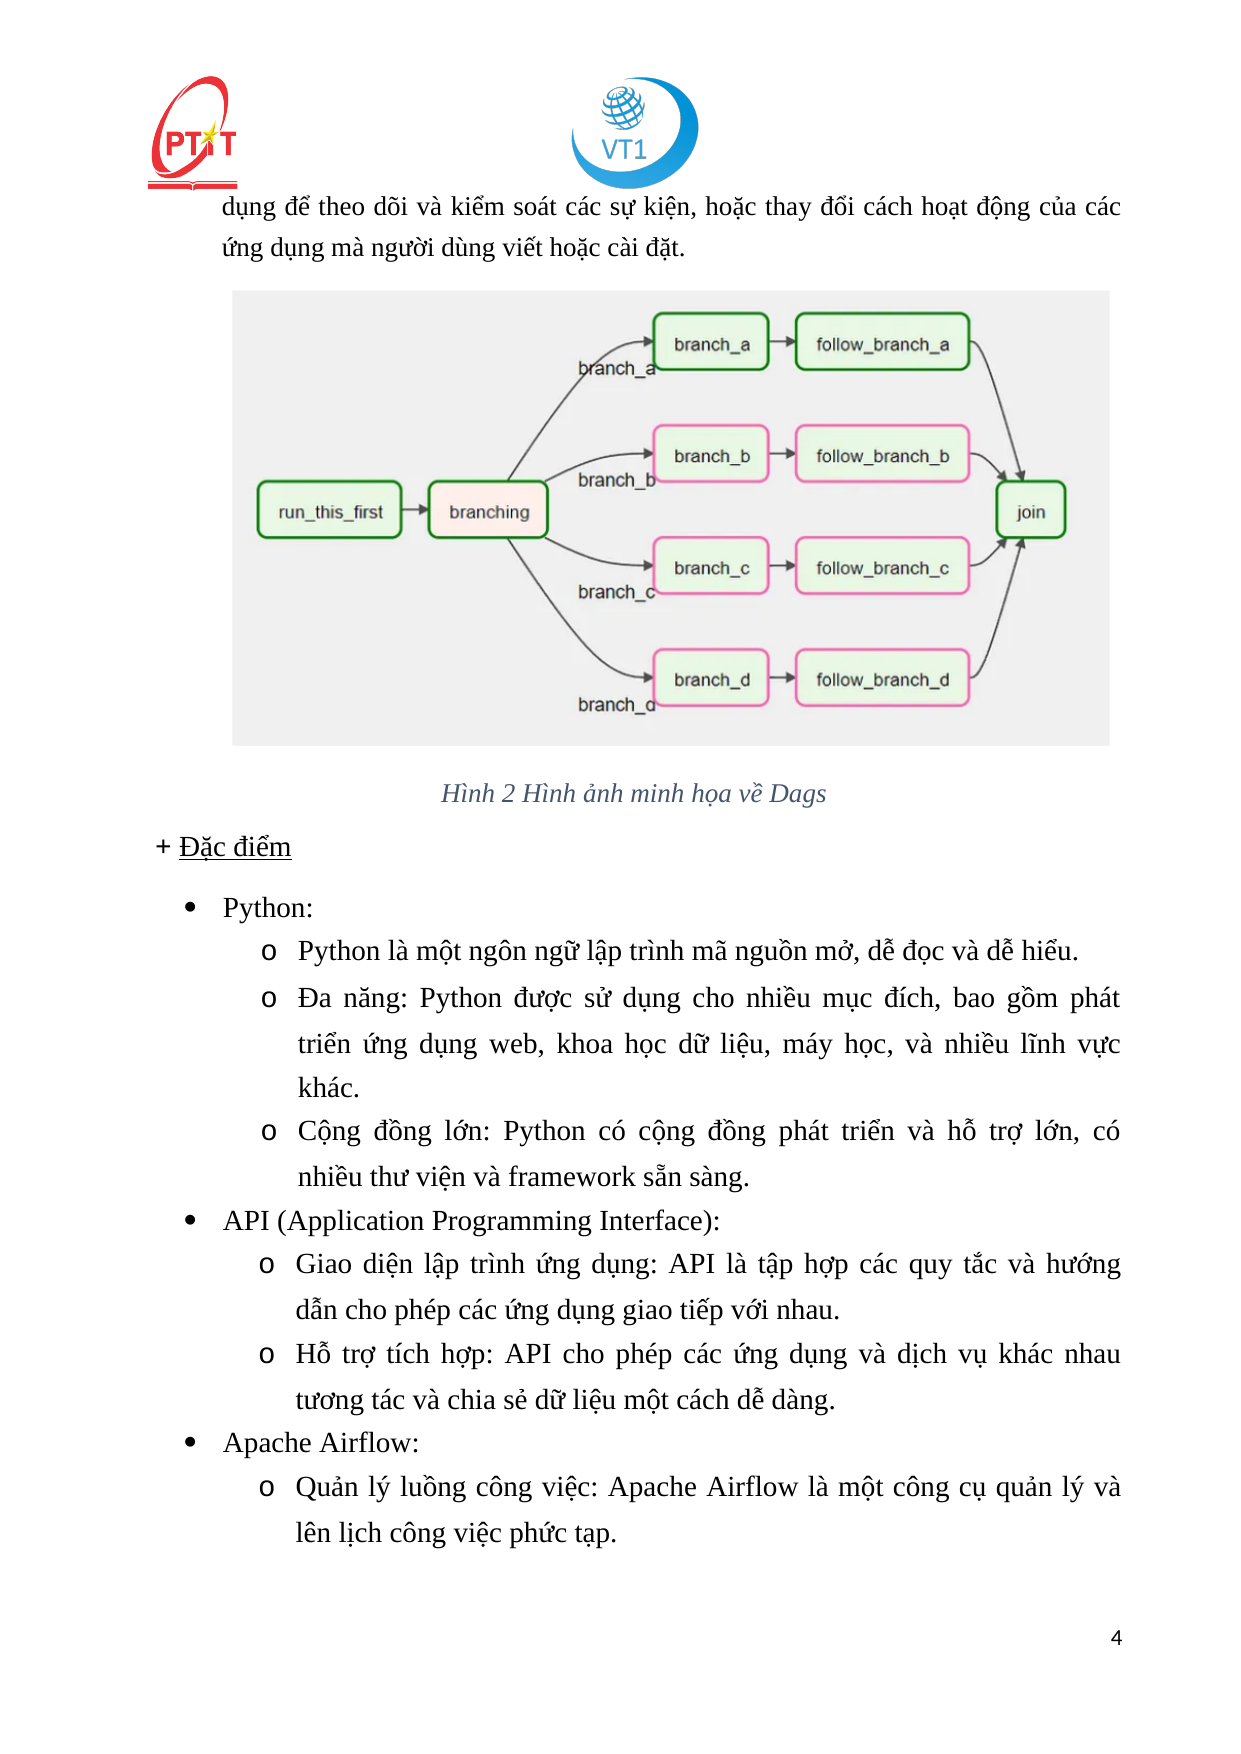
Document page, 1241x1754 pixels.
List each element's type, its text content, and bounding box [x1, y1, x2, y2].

list Giao diện lập trình ứng dụng: API là tập hợp các quy tắc và hướng dẫn cho phép các ứng dụng giao tiếp với nhau. [258, 1246, 1122, 1326]
picture [147, 76, 238, 191]
list Hỗ trợ tích hợp: API cho phép các ứng dụng và dịch vụ khác nhau tương tác và chia sẻ dữ liệu một cách dễ dàng. [258, 1336, 1122, 1416]
list Quản lý luồng công việc: Apache Airflow là một công cụ quản lý và lên lịch công việc phức tạp. [258, 1469, 1122, 1549]
picture [221, 271, 1120, 753]
list API (Application Programming Interface): [185, 1203, 1122, 1236]
text Hình 2 Hình ảnh minh họa về Dags [148, 777, 1122, 809]
list Cộng đồng lớn: Python có cộng đồng phát triển và hỗ trợ lớn, có nhiều thư viện và framework sẵn sàng. [260, 1113, 1122, 1193]
list Python là một ngôn ngữ lập trình mã nguồn mở, dễ đọc và dễ hiểu. [260, 933, 1122, 969]
list Python: [185, 890, 1122, 923]
text + Đặc điểm [148, 829, 1122, 863]
picture [565, 75, 705, 191]
list Đa năng: Python được sử dụng cho nhiều mục đích, bao gồm phát triển ứng dụng web, khoa học dữ liệu, máy học, và nhiều lĩnh vực khác. [260, 980, 1122, 1103]
list Apache Airflow: [185, 1426, 1122, 1459]
